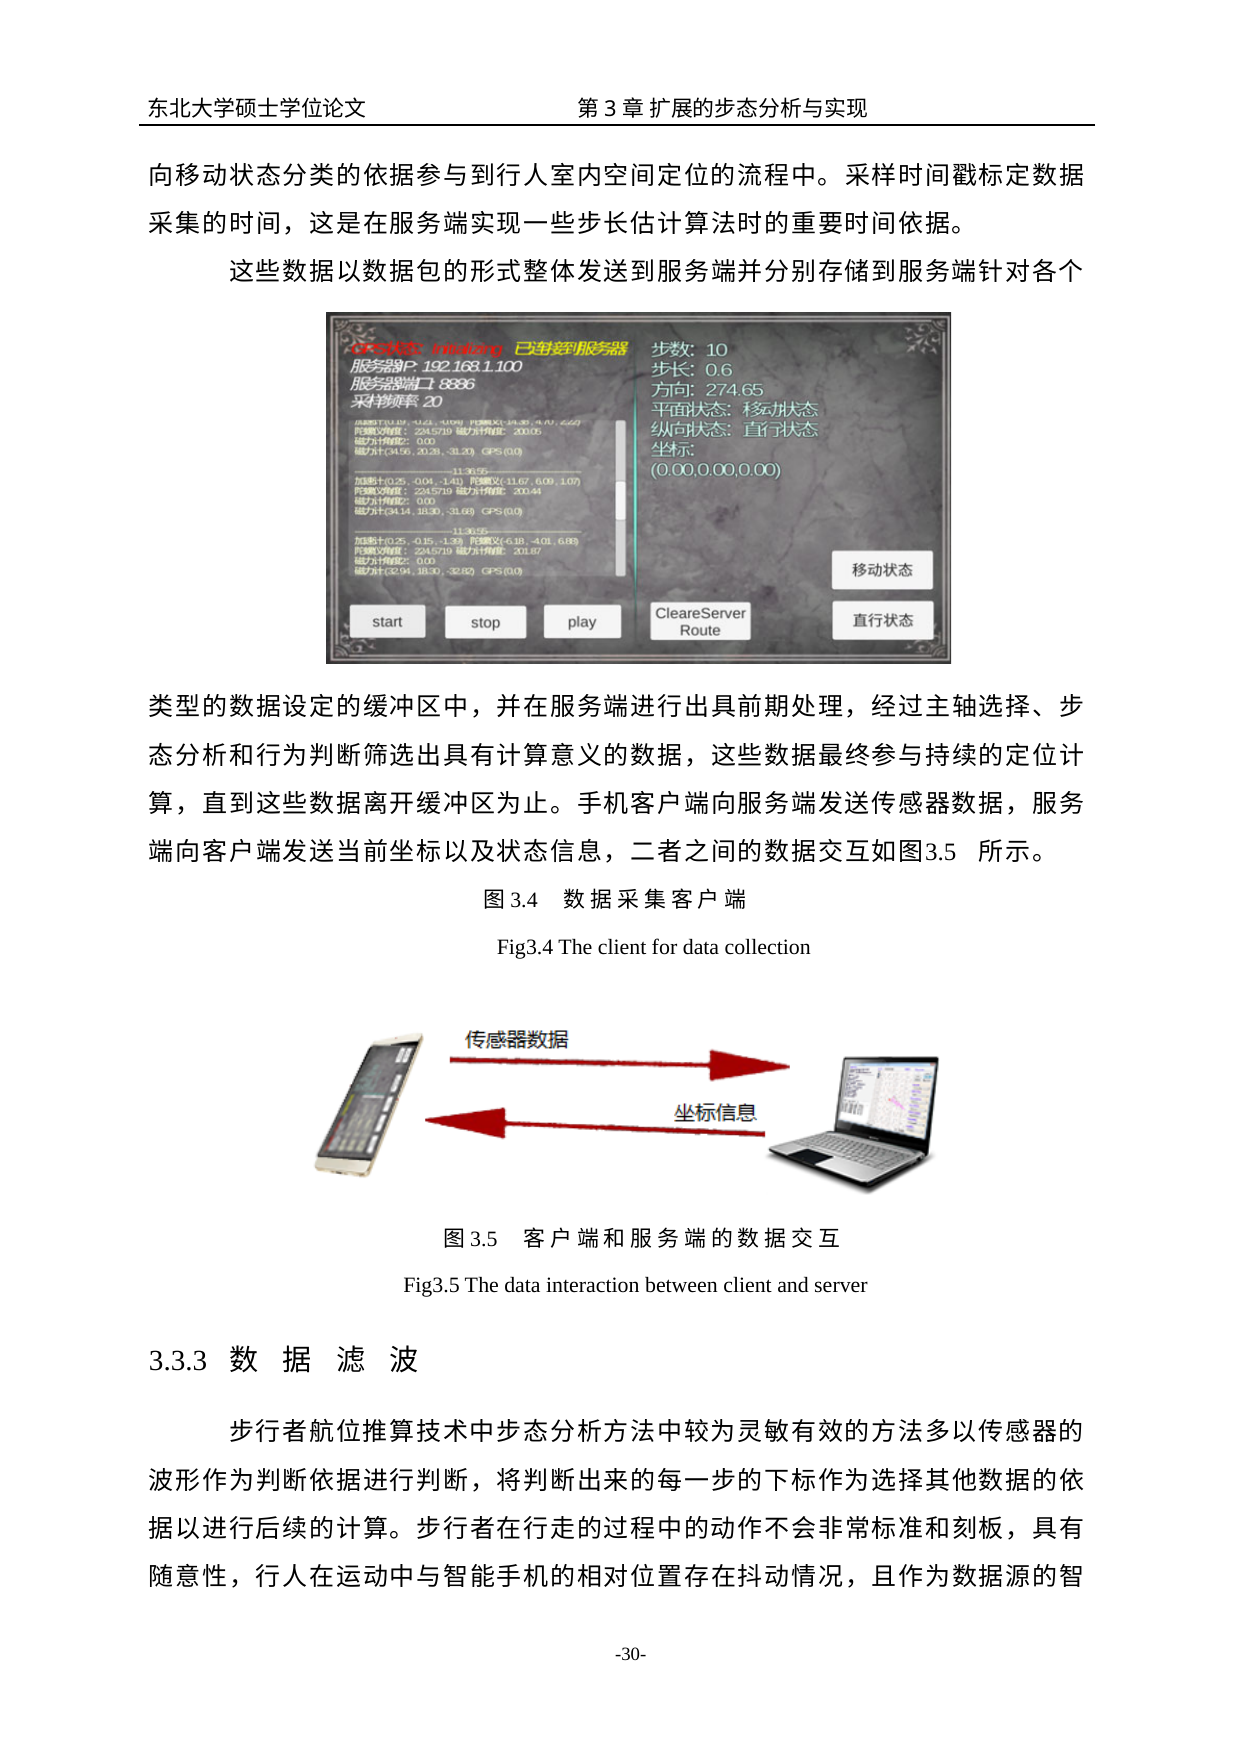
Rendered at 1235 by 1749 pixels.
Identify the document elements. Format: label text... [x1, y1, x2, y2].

text Fig3.5 The data interaction between client and server [149, 1261, 1086, 1309]
picture [326, 312, 952, 664]
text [149, 149, 1086, 246]
text 图3.4 数据采集客户端 [149, 874, 1086, 922]
text Fig3.4 The client for data collection [149, 922, 1086, 971]
picture [285, 1010, 973, 1207]
subtitle 数据滤波 [143, 1333, 1086, 1382]
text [149, 1406, 1086, 1599]
